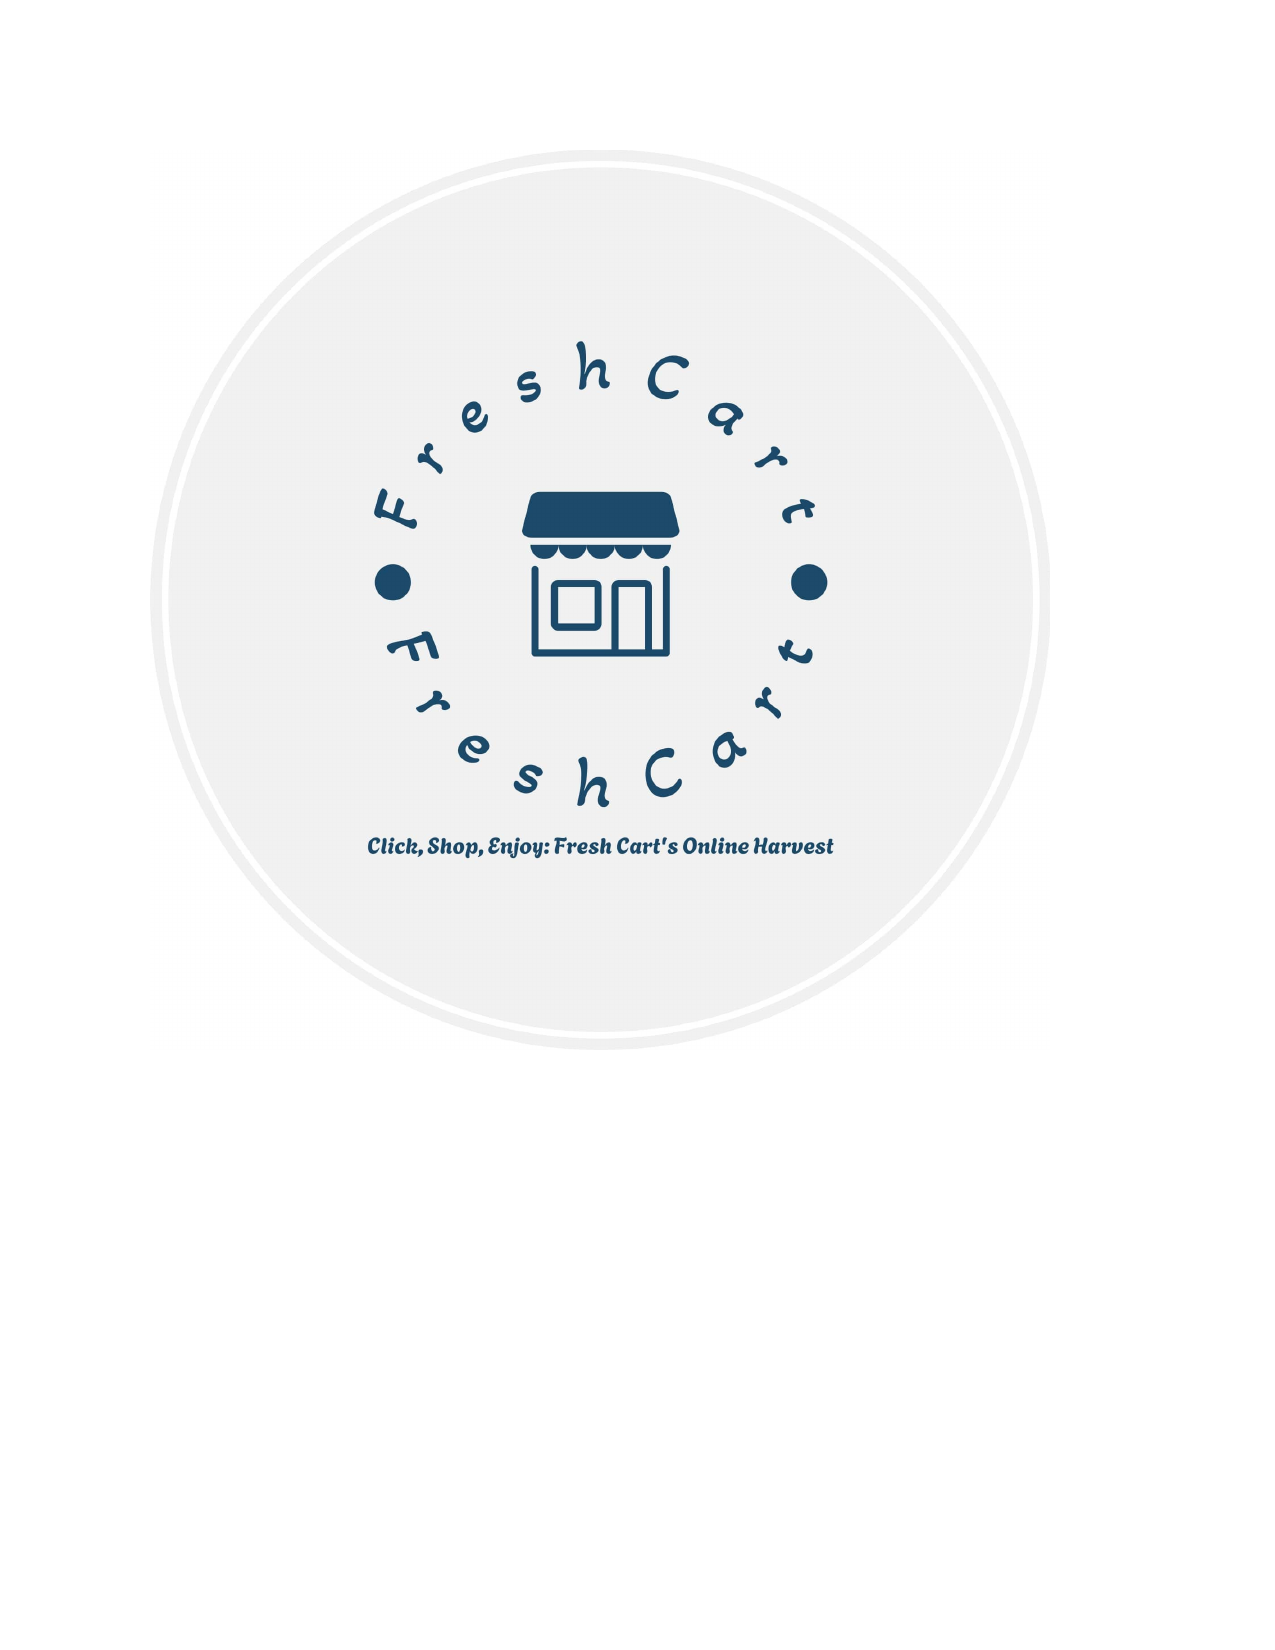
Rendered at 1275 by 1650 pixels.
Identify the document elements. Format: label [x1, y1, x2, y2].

picture [150, 150, 1050, 1050]
